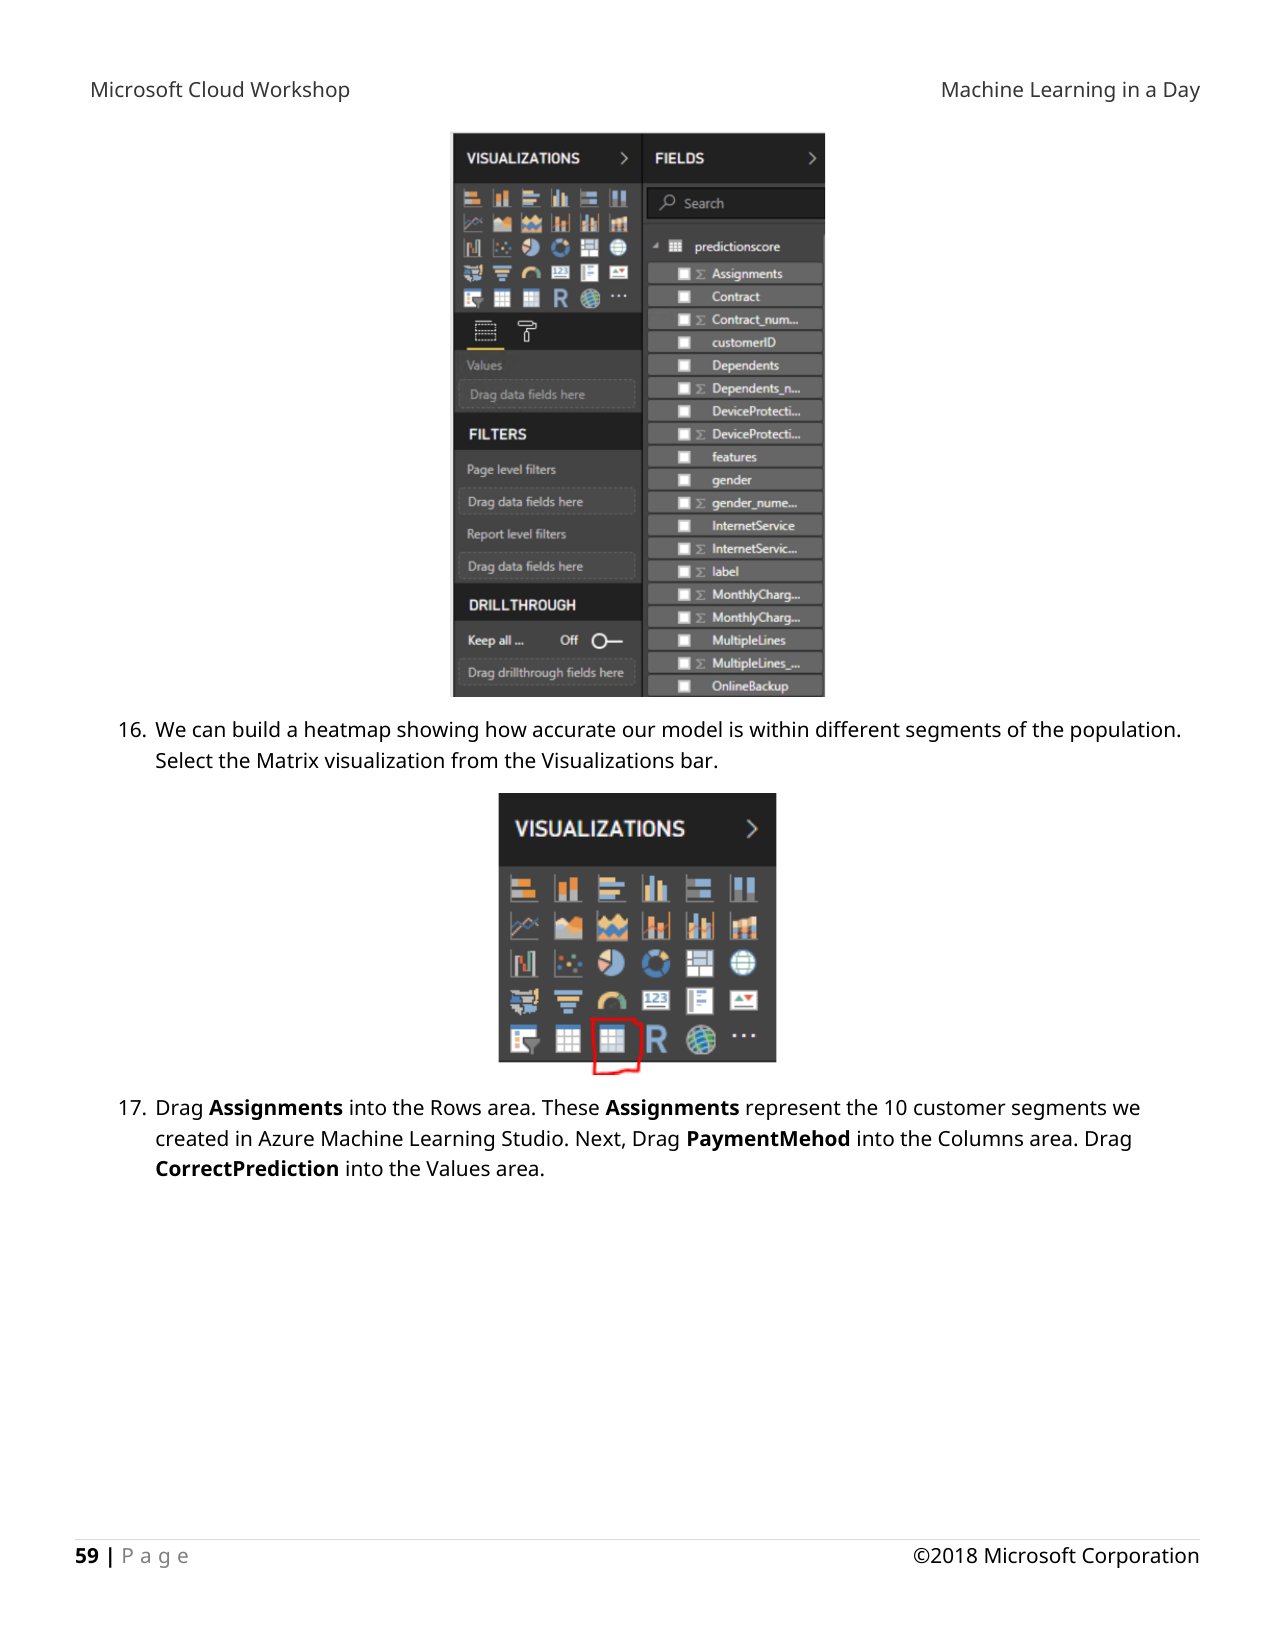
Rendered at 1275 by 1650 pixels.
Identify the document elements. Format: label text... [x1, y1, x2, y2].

list We can build a heatmap showing how accurate our model is within different segments of the population. Select the Matrix visualization from the Visualizations bar. [118, 715, 1200, 774]
list Drag Assignments into the Rows area. These Assignments represent the 10 customer segments we created in Azure Machine Learning Studio. Next, Drag PaymentMehod into the Columns area. Drag CorrectPrediction into the Values area. [118, 1093, 1200, 1183]
picture [450, 131, 826, 697]
picture [498, 793, 777, 1075]
